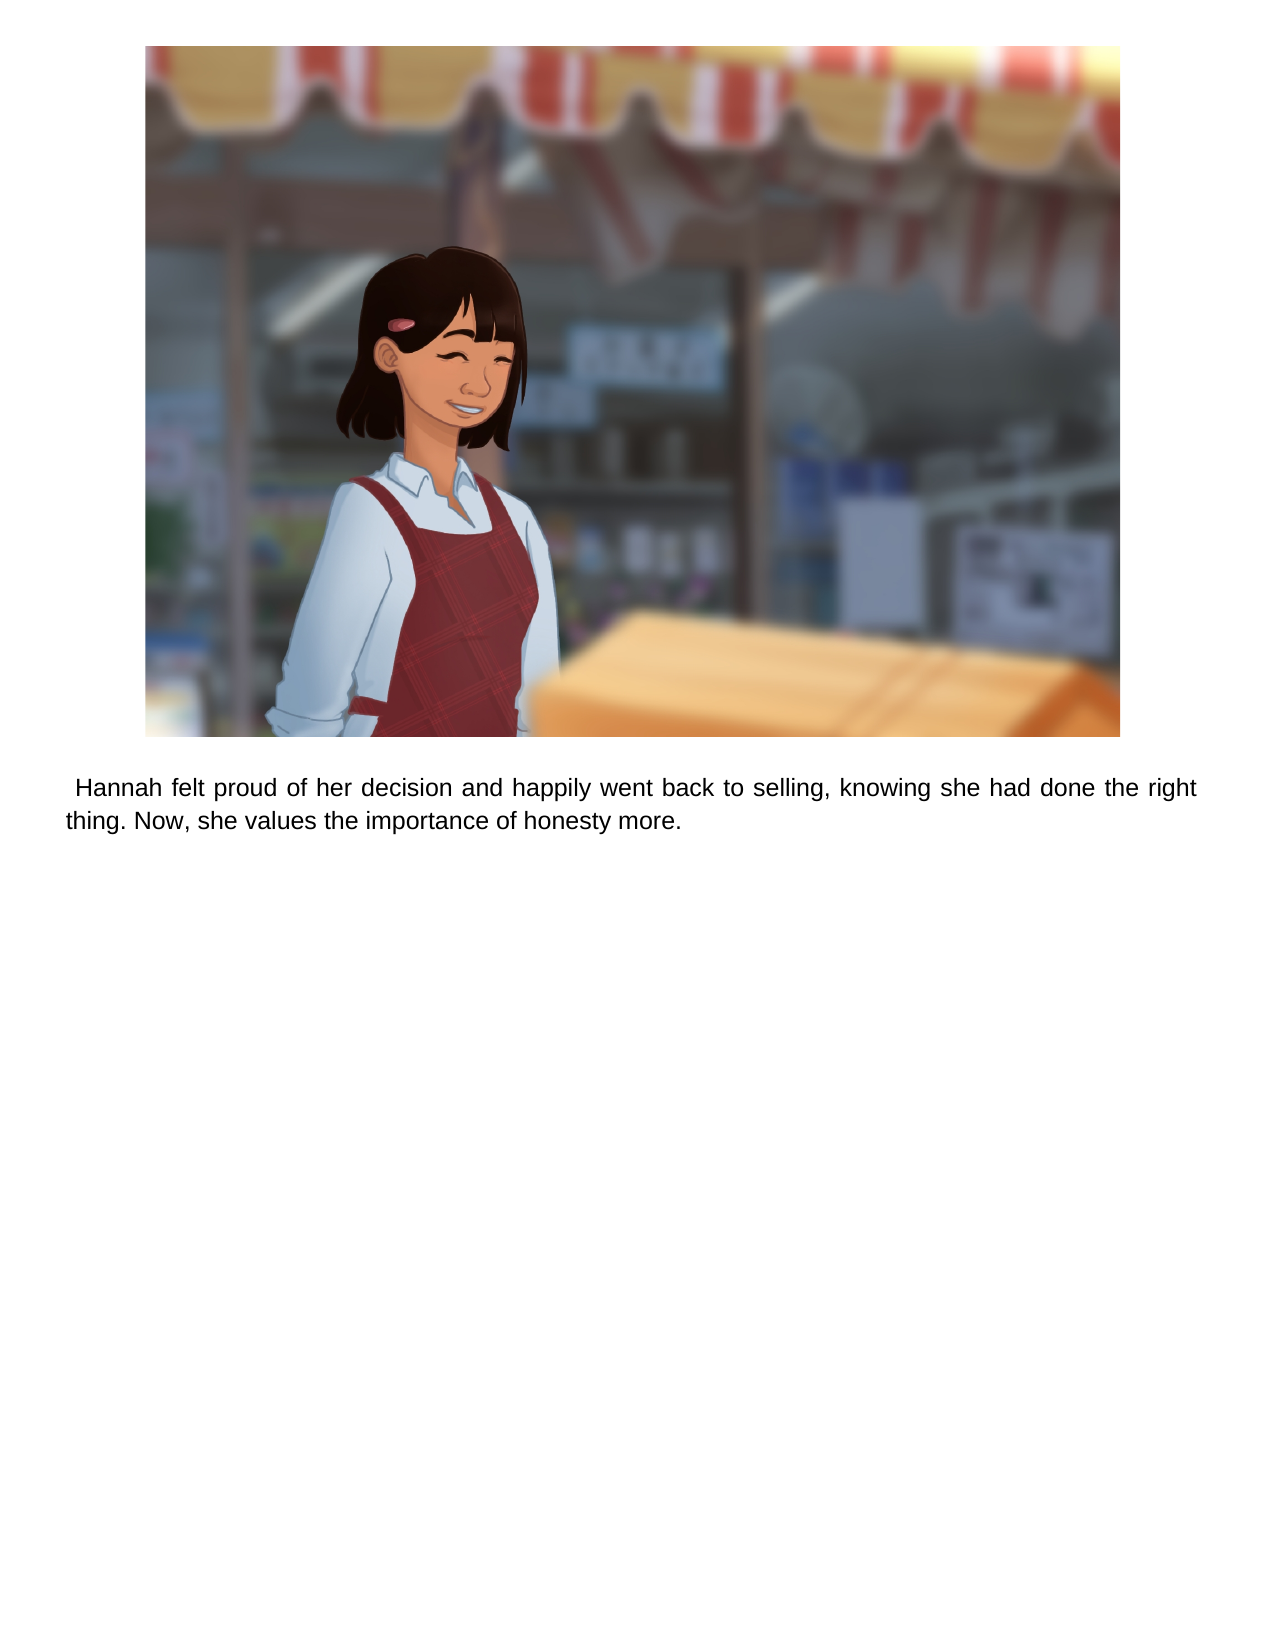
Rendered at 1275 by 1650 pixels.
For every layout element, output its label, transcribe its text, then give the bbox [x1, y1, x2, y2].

picture [145, 46, 1121, 737]
text Hannah felt proud of her decision and happily went back to selling, knowing she had done the right thing. Now, she values the importance of honesty more. [66, 773, 1200, 835]
